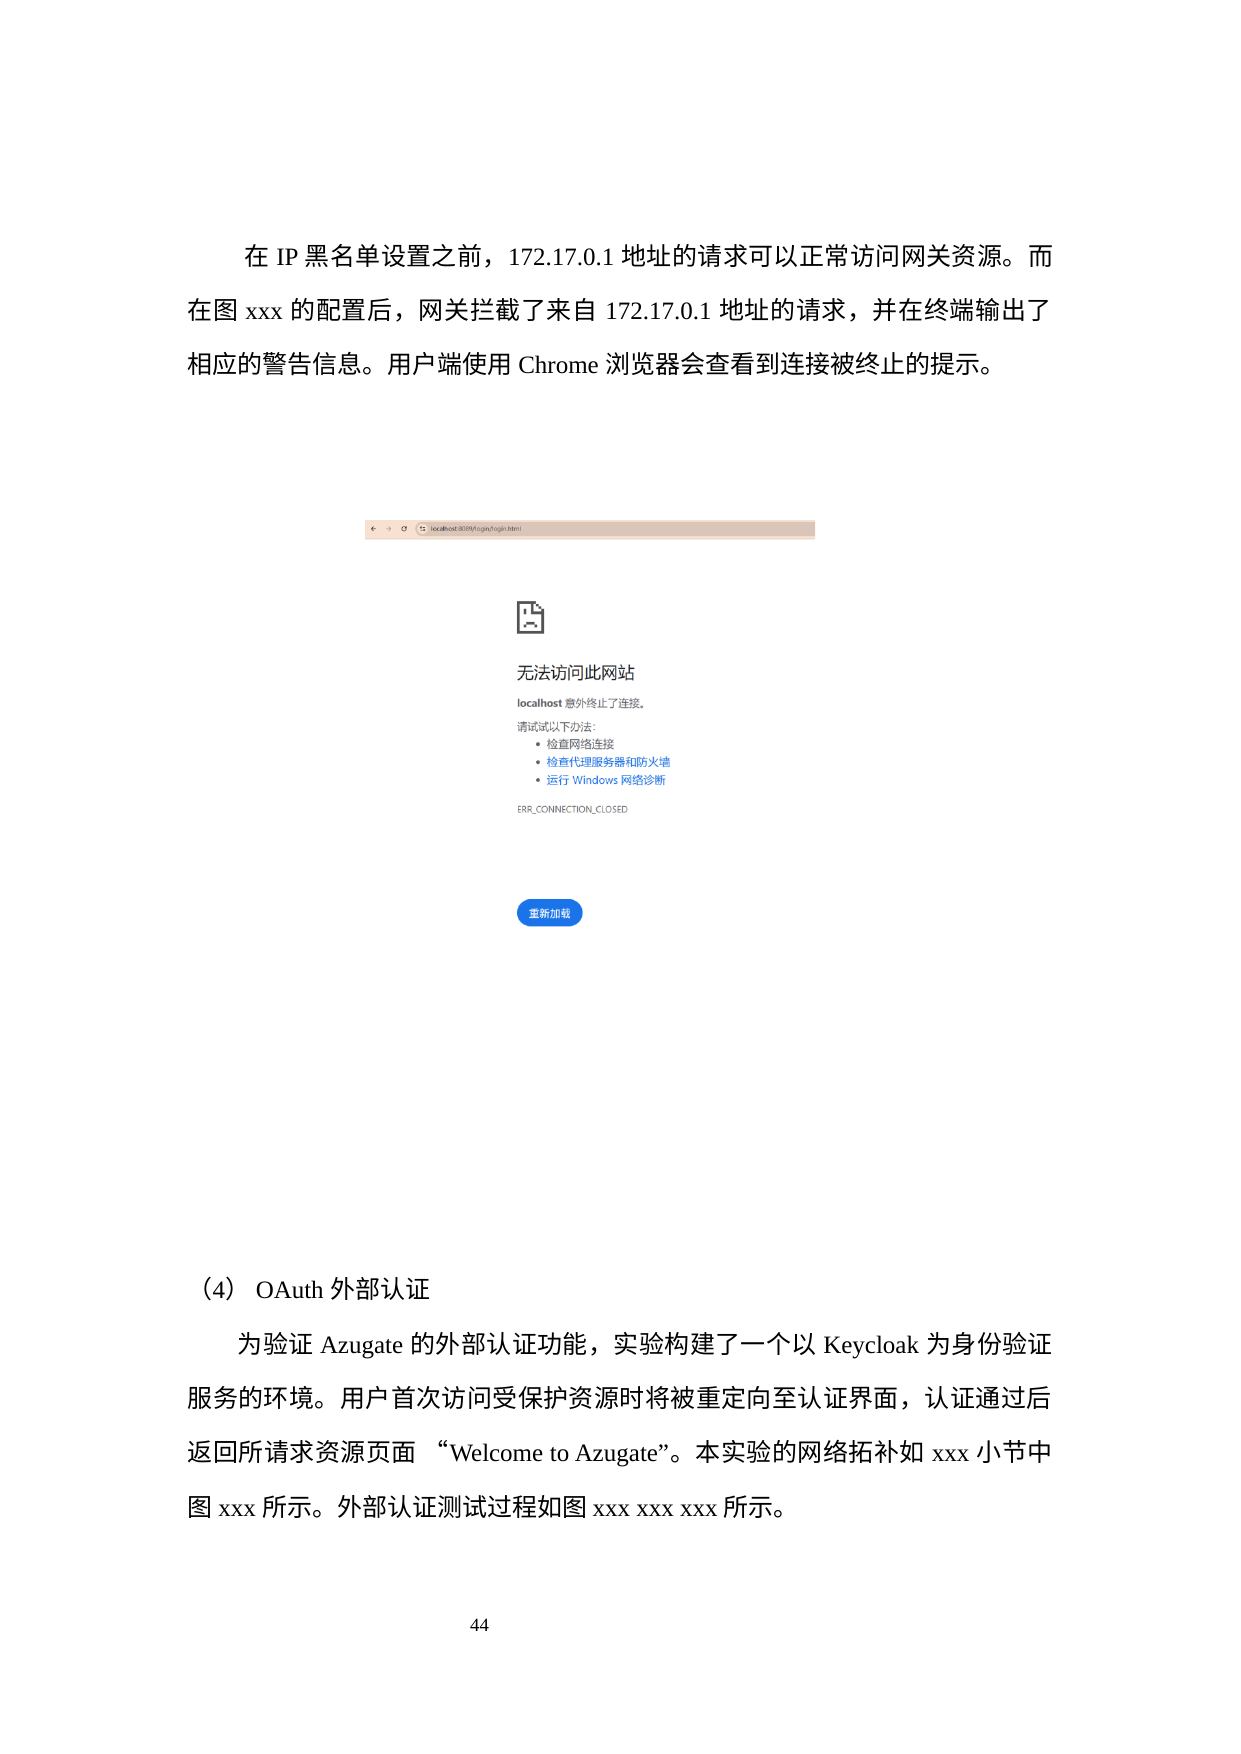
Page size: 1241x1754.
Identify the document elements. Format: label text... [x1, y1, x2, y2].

picture [365, 520, 816, 940]
text 为验证 Azugate 的外部认证功能，实验构建了一个以 Keycloak 为身份验证服务的环境。用户首次访问受保护资源时将被重定向至认证界面，认证通过后返回所请求资源页面 “Welcome to Azugate”。本实验的网络拓补如 xxx 小节中图 xxx 所示。外部认证测试过程如图 xxx xxx xxx 所示。 [187, 1324, 1053, 1523]
list 在 IP 黑名单设置之前，172.17.0.1 地址的请求可以正常访问网关资源。而在图 xxx 的配置后，网关拦截了来自 172.17.0.1 地址的请求，并在终端输出了相应的警告信息。用户端使用 Chrome 浏览器会查看到连接被终止的提示。 [187, 236, 1053, 381]
list OAuth 外部认证 [187, 1270, 1053, 1306]
